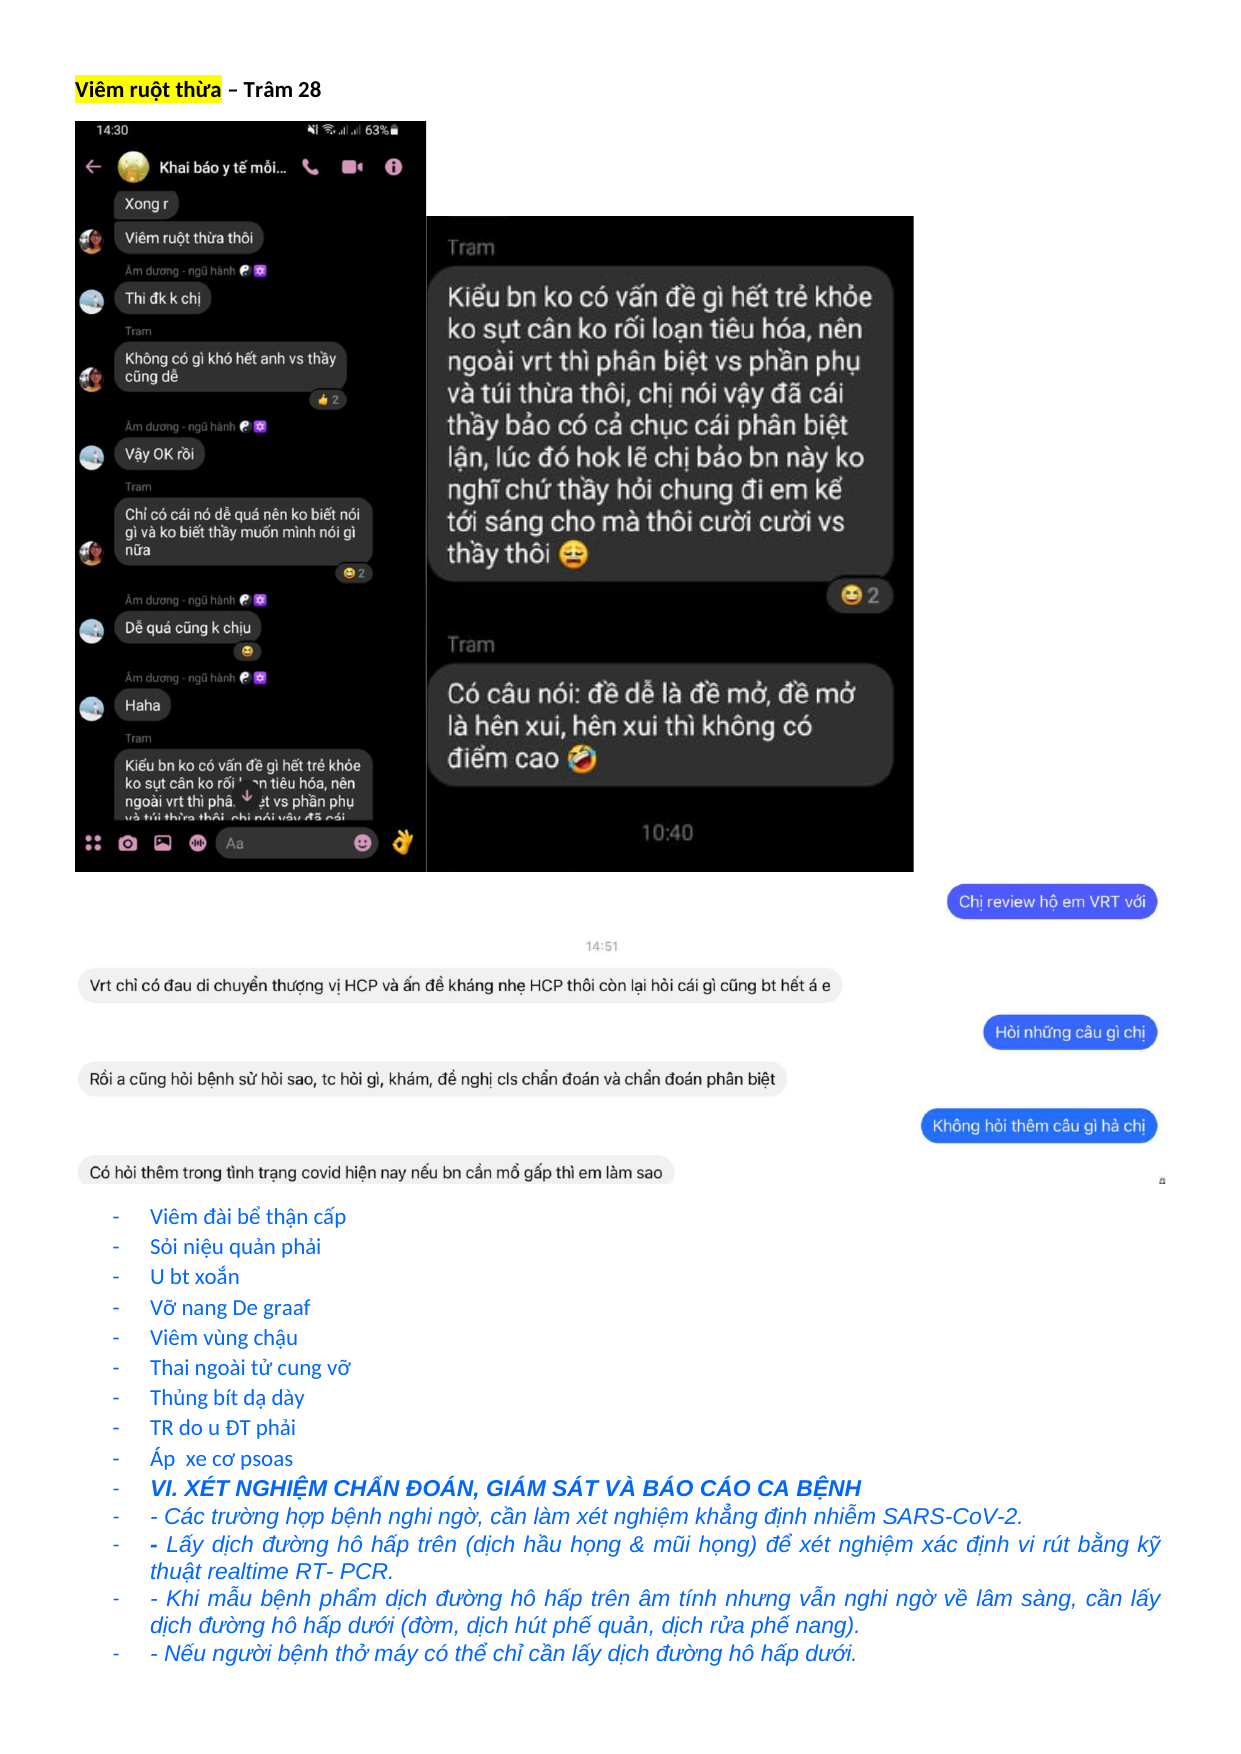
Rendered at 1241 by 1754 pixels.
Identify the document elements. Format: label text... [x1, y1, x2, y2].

list Vỡ nang De graaf [112, 1293, 1165, 1321]
list - Nếu người bệnh thở máy có thể chỉ cần lấy dịch đường hô hấp dưới. [112, 1639, 1165, 1667]
list Sỏi niệu quản phải [112, 1232, 1165, 1260]
list - Các trường hợp bệnh nghi ngờ, cần làm xét nghiệm khẳng định nhiễm SARS-CoV-2. [112, 1502, 1165, 1530]
picture [75, 121, 914, 872]
list U bt xoắn [112, 1262, 1165, 1291]
list Viêm vùng chậu [112, 1323, 1165, 1351]
list - Lấy dịch đường hô hấp trên (dịch hầu họng & mũi họng) để xét nghiệm xác định vi rút bằng kỹ thuật realtime RT- PCR. [112, 1530, 1165, 1584]
list Thủng bít dạ dày [112, 1383, 1165, 1411]
list Thai ngoài tử cung vỡ [112, 1353, 1165, 1381]
list Áp xe cơ psoas [112, 1444, 1165, 1472]
picture [75, 874, 1166, 1184]
text Viêm ruột thừa – Trâm 28 [222, 75, 1165, 103]
list Viêm đài bể thận cấp [112, 1202, 1165, 1230]
list - Khi mẫu bệnh phẩm dịch đường hô hấp trên âm tính nhưng vẫn nghi ngờ về lâm sàng, cần lấy dịch đường hô hấp dưới (đờm, dịch hút phế quản, dịch rửa phế nang). [112, 1584, 1165, 1639]
list TR do u ĐT phải [112, 1413, 1165, 1442]
list VI. XÉT NGHIỆM CHẨN ĐOÁN, GIÁM SÁT VÀ BÁO CÁO CA BỆNH [112, 1474, 1165, 1502]
